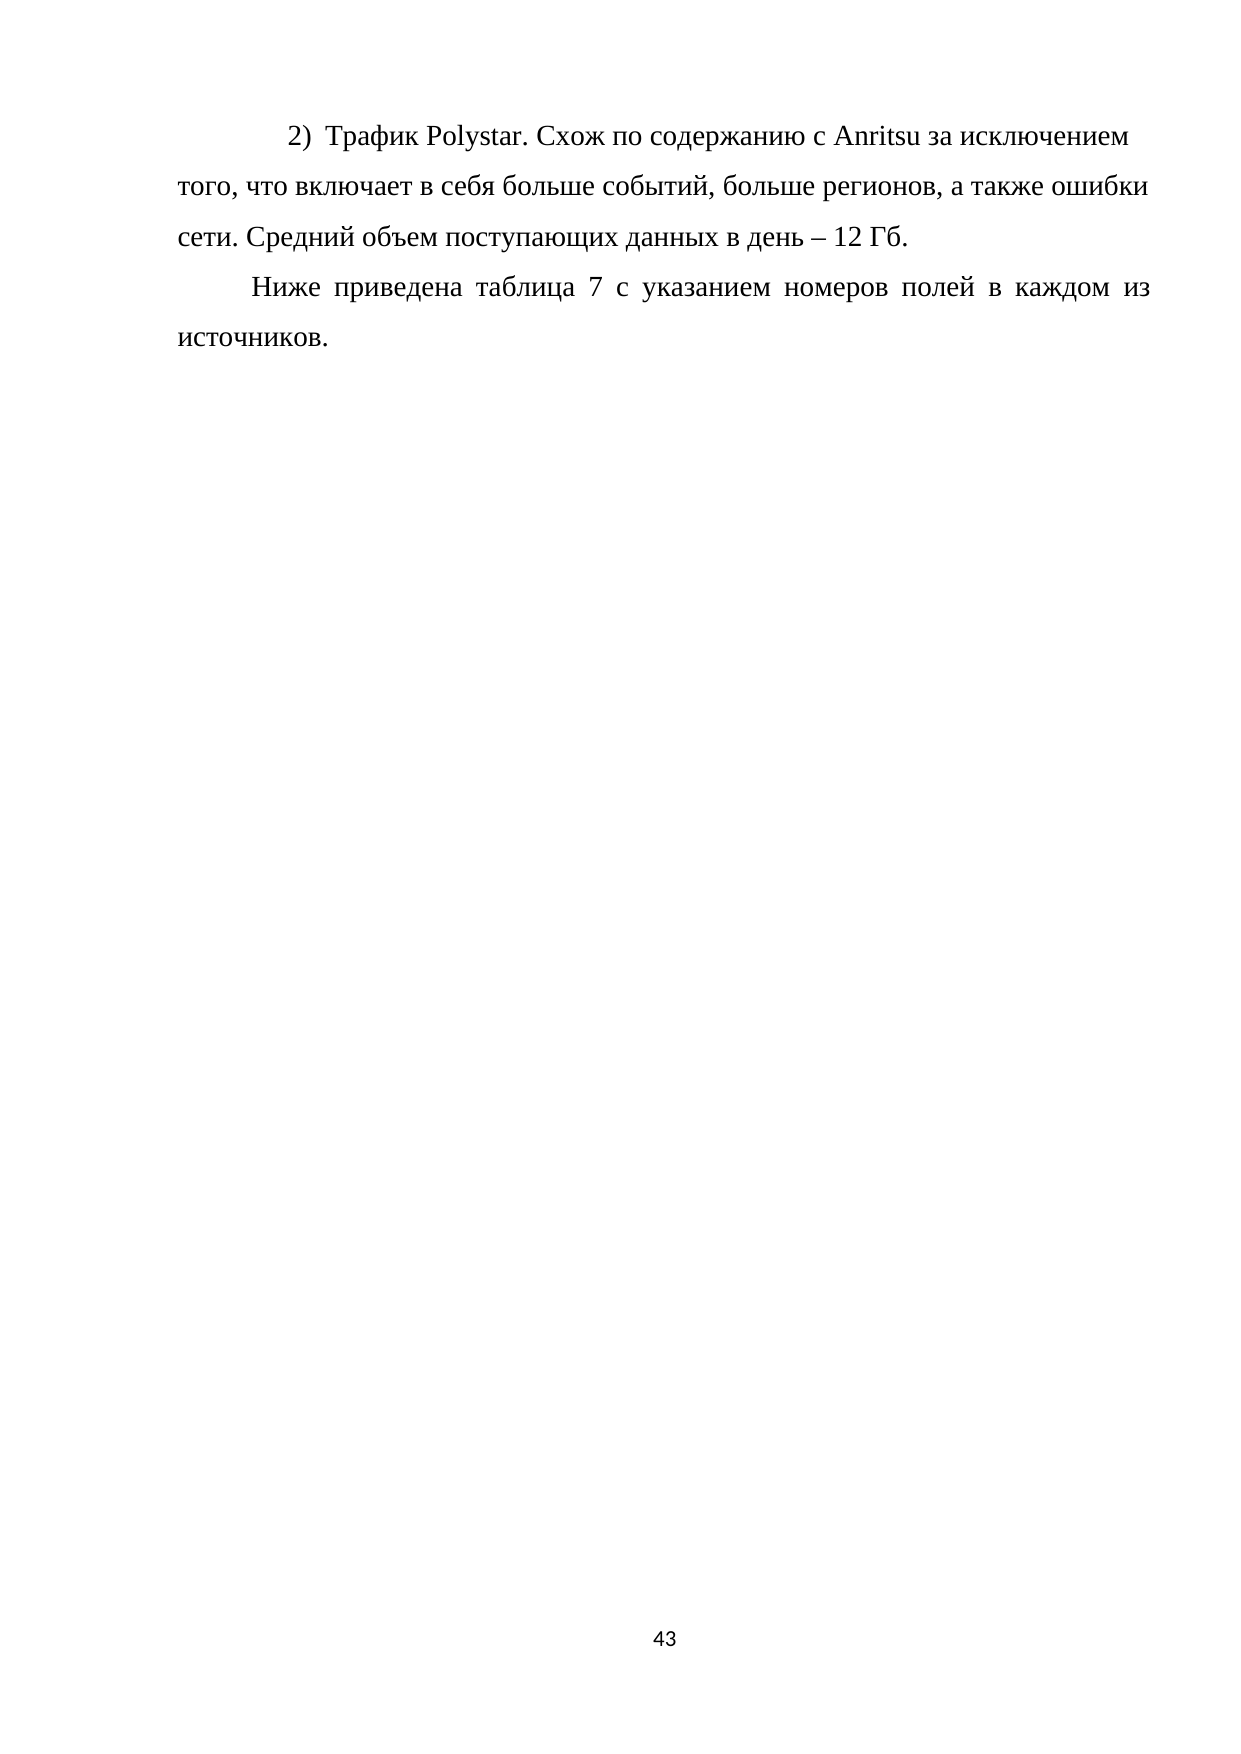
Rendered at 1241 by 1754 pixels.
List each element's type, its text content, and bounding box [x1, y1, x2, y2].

text Ниже приведена таблица 7 с указанием номеров полей в каждом из источников. [177, 269, 1152, 353]
list Трафик Polystar. Схож по содержанию с Anritsu за исключением того, что включает в себя больше событий, больше регионов, а также ошибки сети. Средний объем поступающих данных в день – 12 Гб. [177, 118, 1152, 252]
